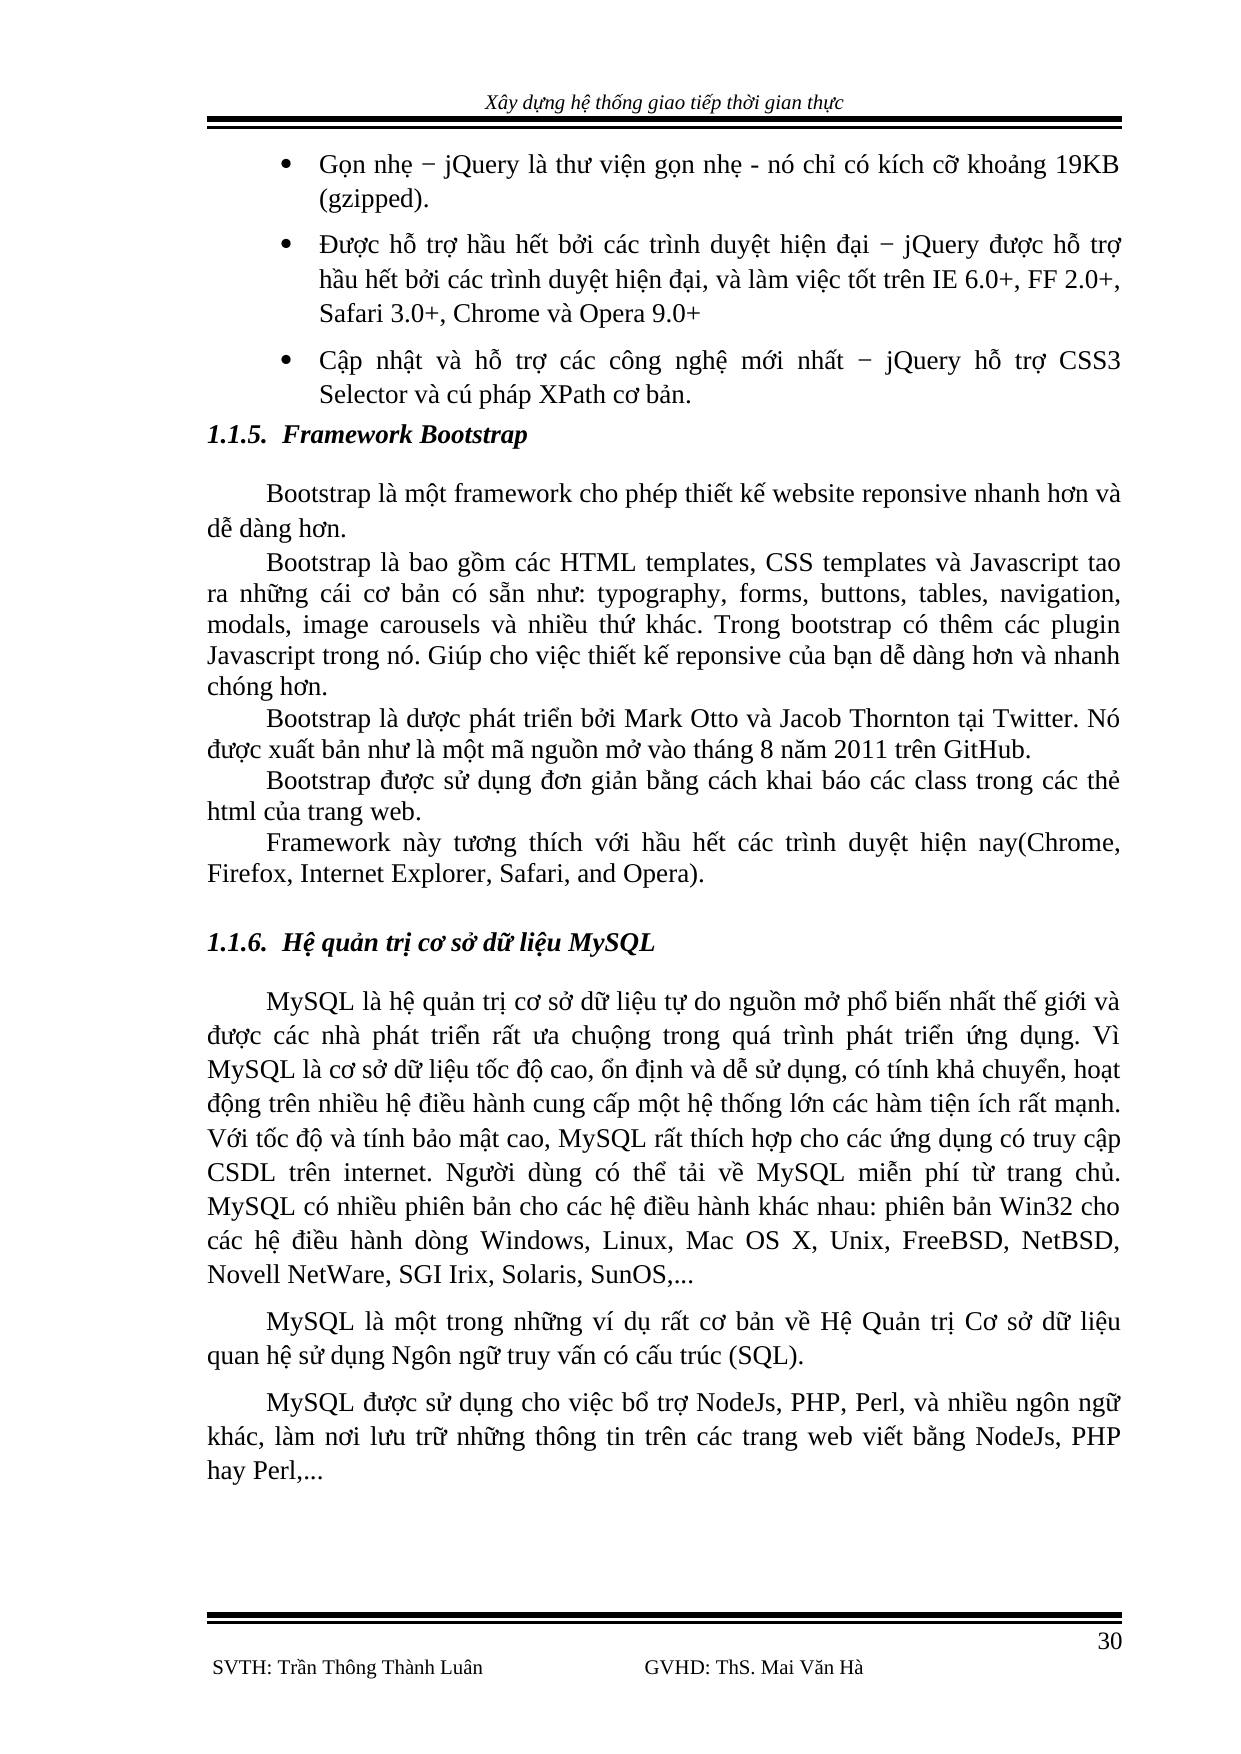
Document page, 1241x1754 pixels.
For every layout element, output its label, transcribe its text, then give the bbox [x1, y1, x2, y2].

subtitle Framework Bootstrap [207, 418, 1122, 449]
subtitle Hệ quản trị cơ sở dữ liệu MySQL [207, 926, 1122, 957]
list Được hỗ trợ hầu hết bởi các trình duyệt hiện đại − jQuery được hỗ trợ hầu hết bởi các trình duyệt hiện đại, và làm việc tốt trên IE 6.0+, FF 2.0+, Safari 3.0+, Chrome và Opera 9.0+ [281, 229, 1122, 328]
text Bootstrap là một framework cho phép thiết kế website reponsive nhanh hơn và dễ dàng hơn. [207, 478, 1122, 543]
text Bootstrap được sử dụng đơn giản bằng cách khai báo các class trong các thẻ html của trang web. [207, 764, 1122, 826]
text Framework này tương thích với hầu hết các trình duyệt hiện nay(Chrome, Firefox, Internet Explorer, Safari, and Opera). [207, 826, 1122, 888]
list Gọn nhẹ − jQuery là thư viện gọn nhẹ - nó chỉ có kích cỡ khoảng 19KB (gzipped). [281, 148, 1122, 213]
list Cập nhật và hỗ trợ các công nghệ mới nhất − jQuery hỗ trợ CSS3 Selector và cú pháp XPath cơ bản. [281, 344, 1122, 409]
text MySQL là một trong những ví dụ rất cơ bản về Hệ Quản trị Cơ sở dữ liệu quan hệ sử dụng Ngôn ngữ truy vấn có cấu trúc (SQL). [207, 1305, 1122, 1370]
text Bootstrap là bao gồm các HTML templates, CSS templates và Javascript tao ra những cái cơ bản có sẵn như: typography, forms, buttons, tables, navigation, modals, image carousels và nhiều thứ khác. Trong bootstrap có thêm các plugin Javascript trong nó. Giúp cho việc thiết kế reponsive của bạn dễ dàng hơn và nhanh chóng hơn. [207, 546, 1122, 702]
text Bootstrap là dược phát triển bởi Mark Otto và Jacob Thornton tại Twitter. Nó được xuất bản như là một mã nguồn mở vào tháng 8 năm 2011 trên GitHub. [207, 702, 1122, 764]
text MySQL được sử dụng cho việc bổ trợ NodeJs, PHP, Perl, và nhiều ngôn ngữ khác, làm nơi lưu trữ những thông tin trên các trang web viết bằng NodeJs, PHP hay Perl,... [207, 1386, 1122, 1485]
text MySQL là hệ quản trị cơ sở dữ liệu tự do nguồn mở phổ biến nhất thế giới và được các nhà phát triển rất ưa chuộng trong quá trình phát triển ứng dụng. Vì MySQL là cơ sở dữ liệu tốc độ cao, ổn định và dễ sử dụng, có tính khả chuyển, hoạt động trên nhiều hệ điều hành cung cấp một hệ thống lớn các hàm tiện ích rất mạnh. Với tốc độ và tính bảo mật cao, MySQL rất thích hợp cho các ứng dụng có truy cập CSDL trên internet. Người dùng có thể tải về MySQL miễn phí từ trang chủ. MySQL có nhiều phiên bản cho các hệ điều hành khác nhau: phiên bản Win32 cho các hệ điều hành dòng Windows, Linux, Mac OS X, Unix, FreeBSD, NetBSD, Novell NetWare, SGI Irix, Solaris, SunOS,... [207, 985, 1122, 1289]
